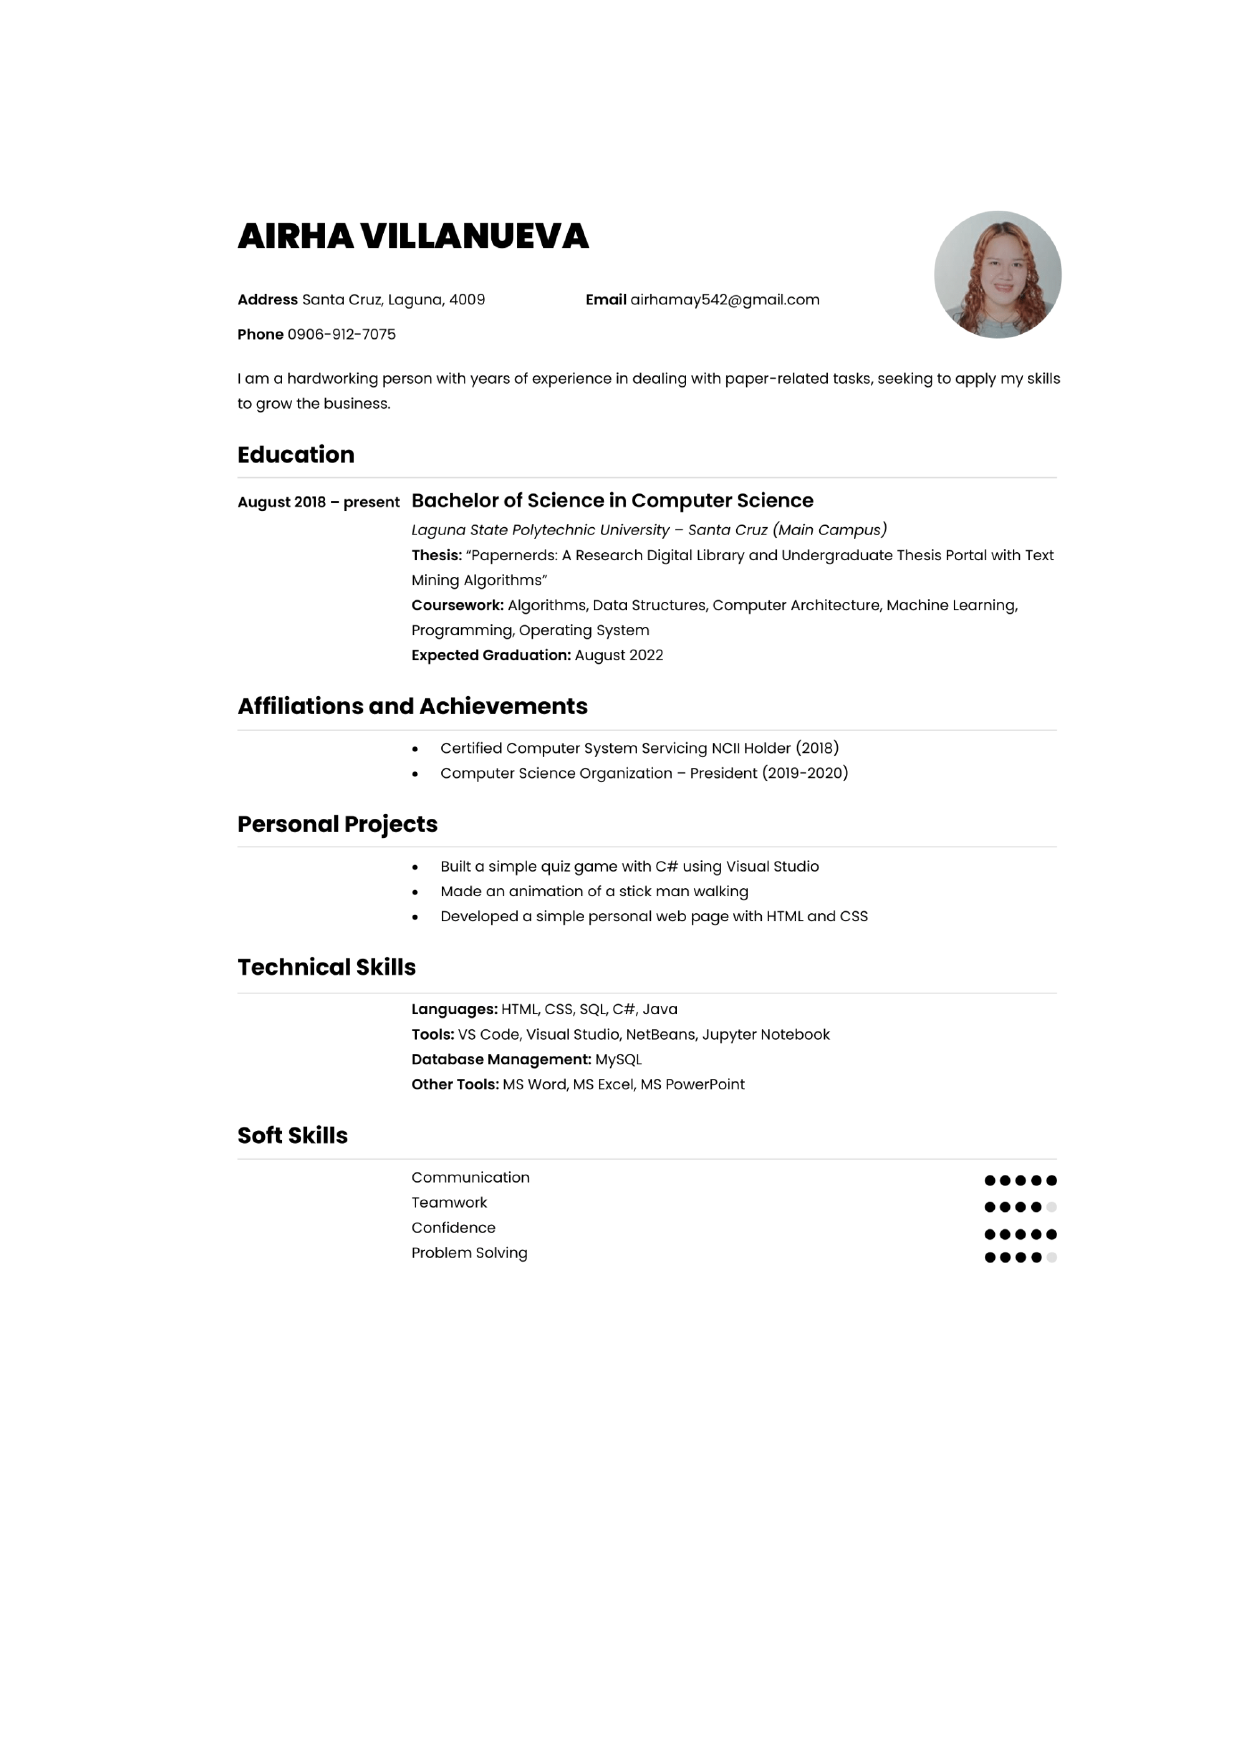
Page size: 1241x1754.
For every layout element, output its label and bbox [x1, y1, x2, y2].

picture [225, 150, 1078, 1426]
